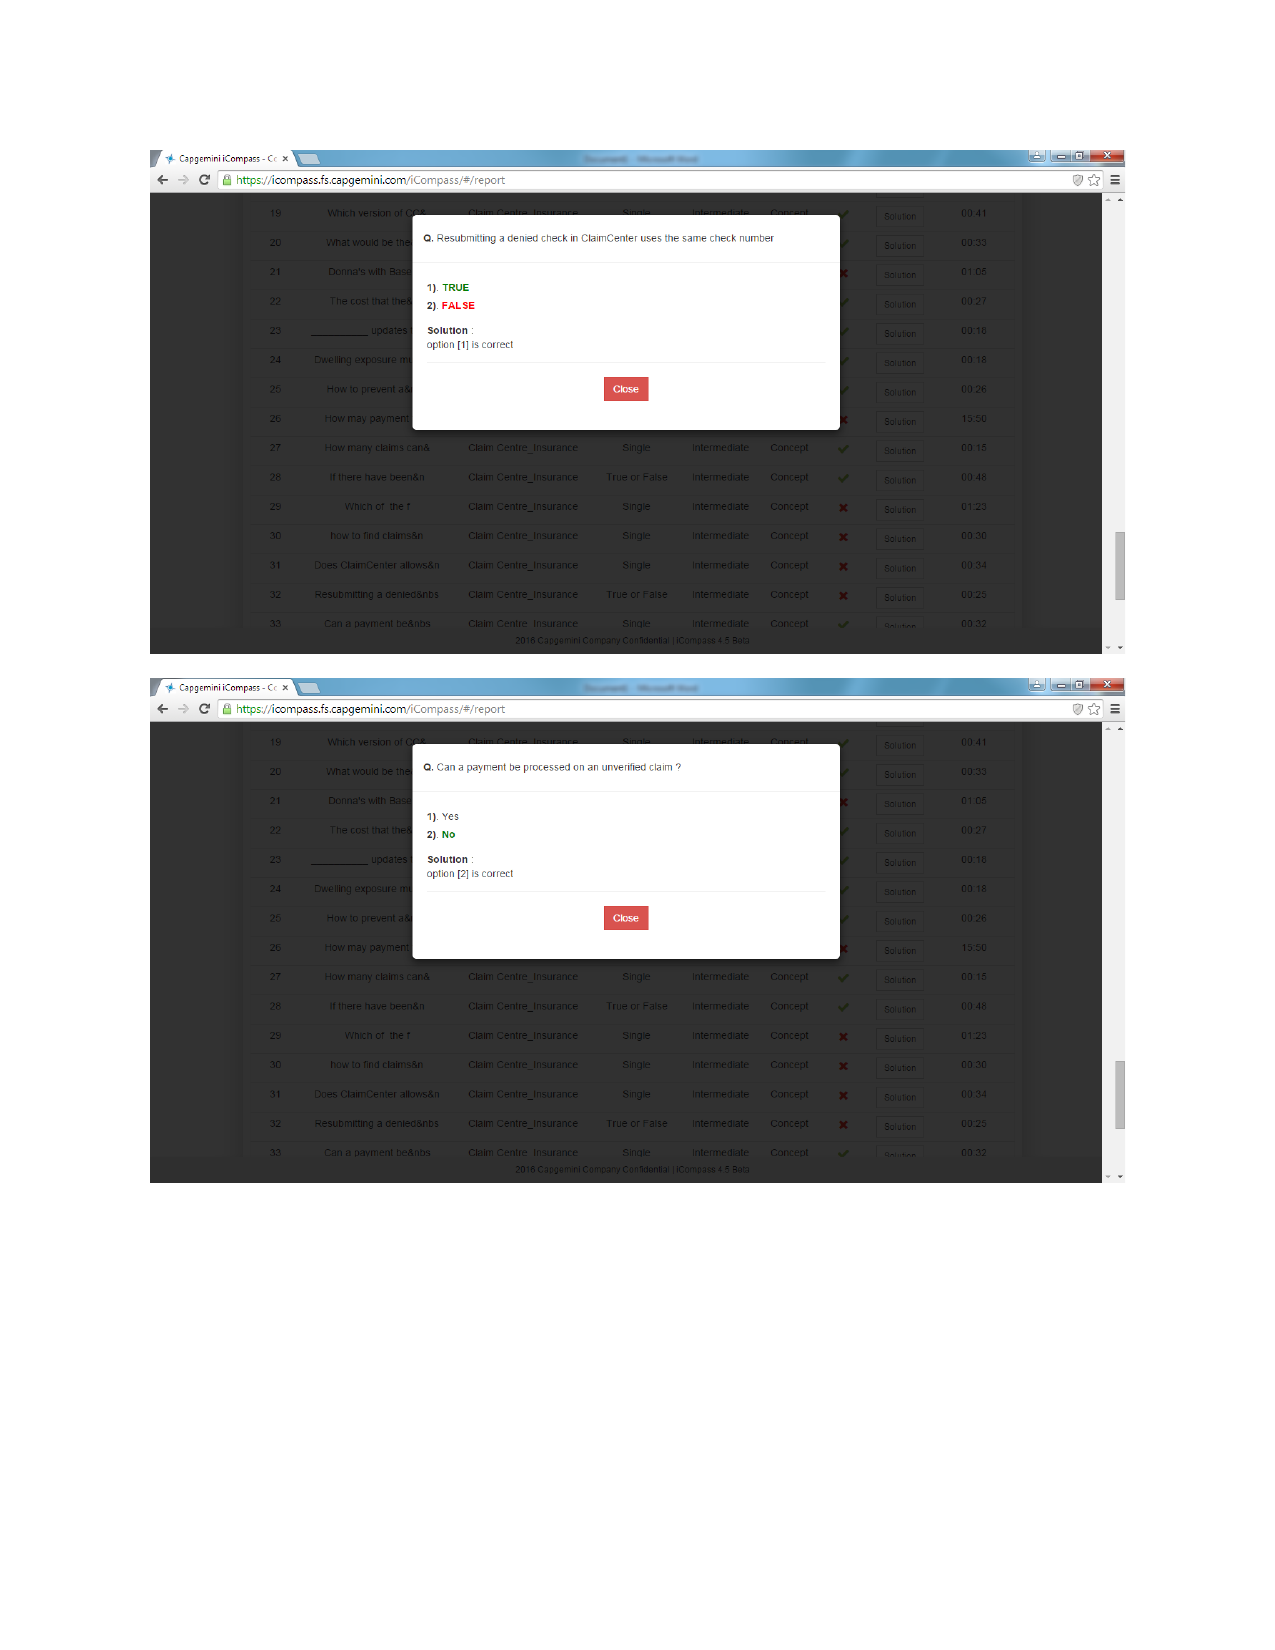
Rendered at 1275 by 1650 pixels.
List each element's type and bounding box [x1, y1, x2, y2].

picture [150, 678, 1125, 1183]
picture [150, 150, 1125, 654]
